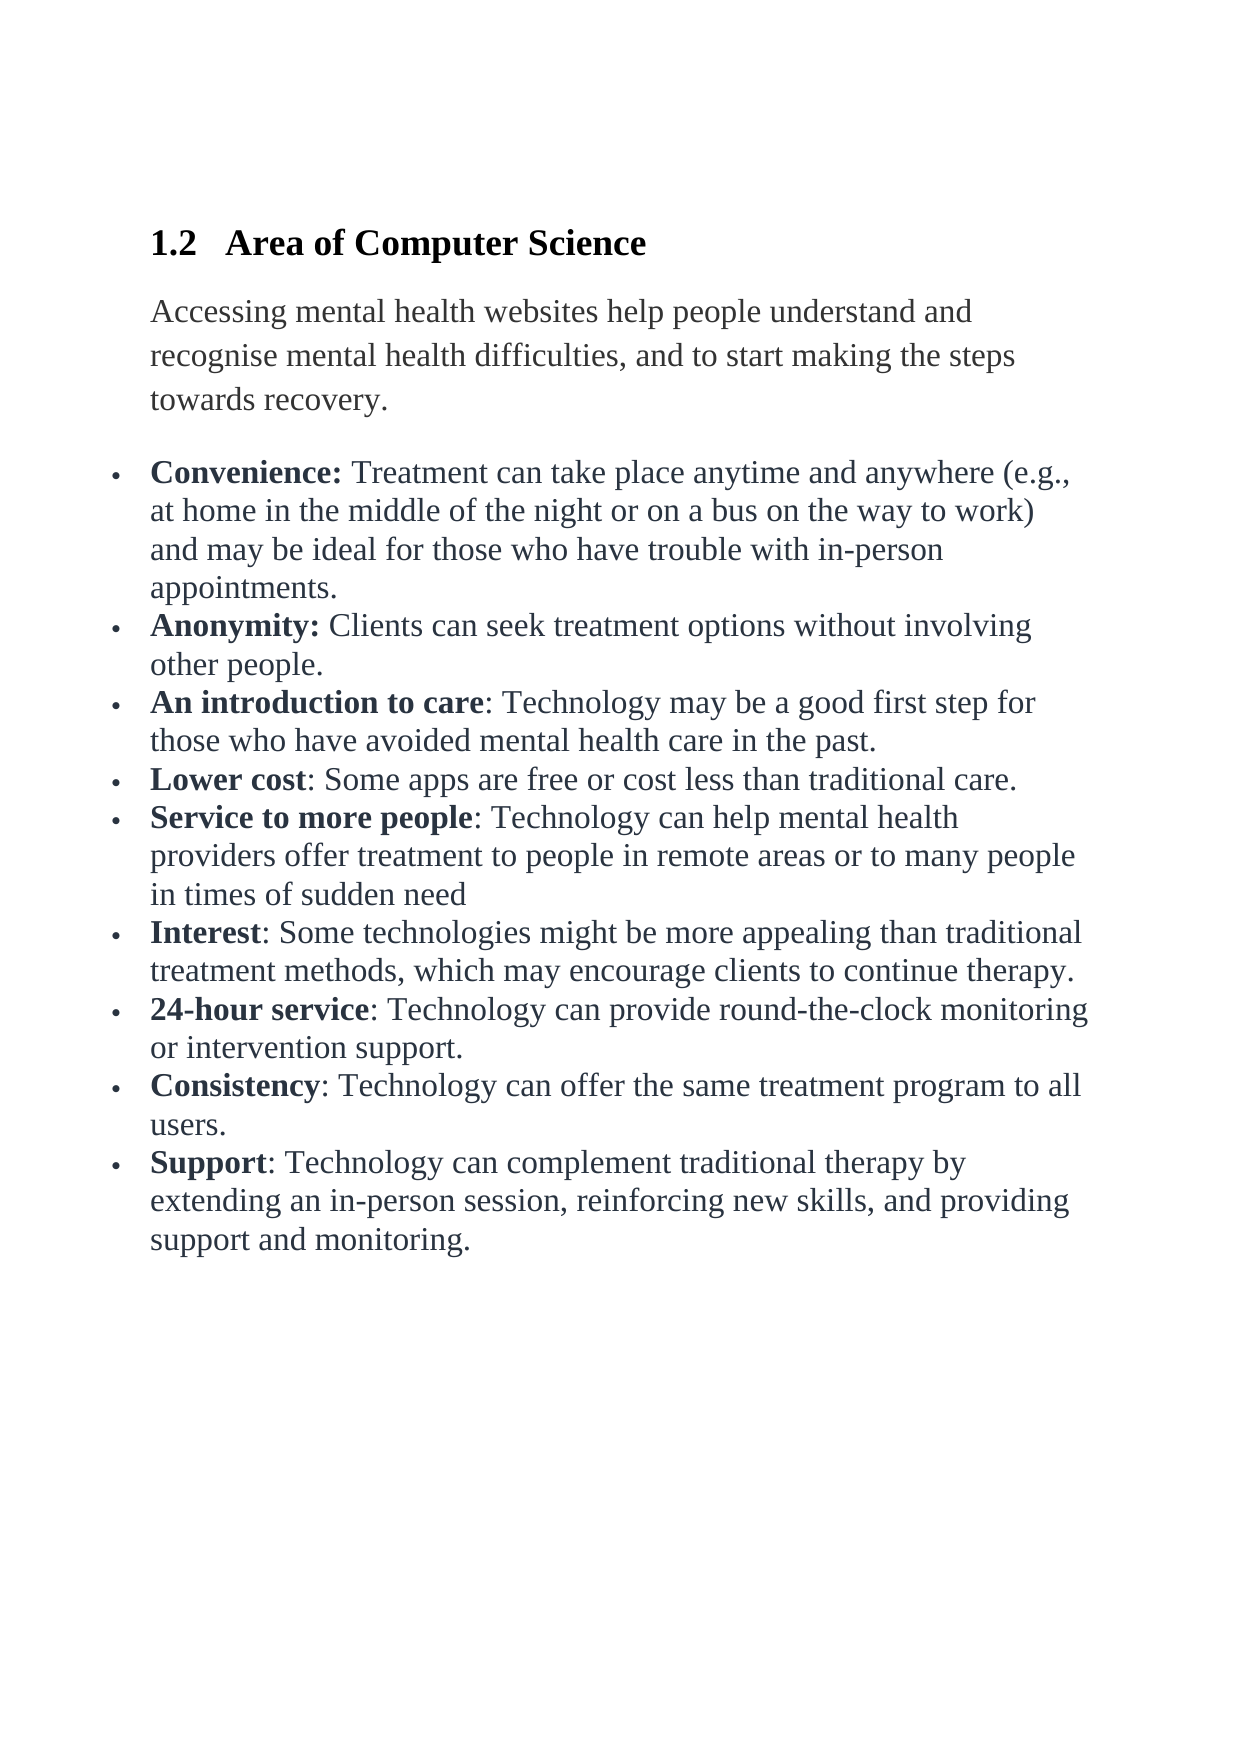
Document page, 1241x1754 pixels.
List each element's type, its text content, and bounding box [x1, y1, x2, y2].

list An introduction to care: Technology may be a good first step for those who have avoided mental health care in the past. [112, 682, 1090, 759]
list Consistency: Technology can offer the same treatment program to all users. [112, 1066, 1090, 1142]
list 24-hour service: Technology can provide round-the-clock monitoring or intervention support. [112, 989, 1090, 1066]
list Support: Technology can complement traditional therapy by extending an in-person session, reinforcing new skills, and providing support and monitoring. [112, 1142, 1090, 1257]
list Area of Computer Science [150, 220, 1090, 263]
list Interest: Some technologies might be more appealing than traditional treatment methods, which may encourage clients to continue therapy. [112, 912, 1090, 989]
list Anonymity: Clients can seek treatment options without involving other people. [112, 606, 1090, 682]
text Accessing mental health websites help people understand and recognise mental health difficulties, and to start making the steps towards recovery. [150, 291, 1090, 417]
list Lower cost: Some apps are free or cost less than traditional care. [112, 759, 1090, 797]
list Convenience: Treatment can take place anytime and anywhere (e.g., at home in the middle of the night or on a bus on the way to work) and may be ideal for those who have trouble with in-person appointments. [112, 452, 1090, 606]
list Service to more people: Technology can help mental health providers offer treatment to people in remote areas or to many people in times of sudden need [112, 797, 1090, 912]
